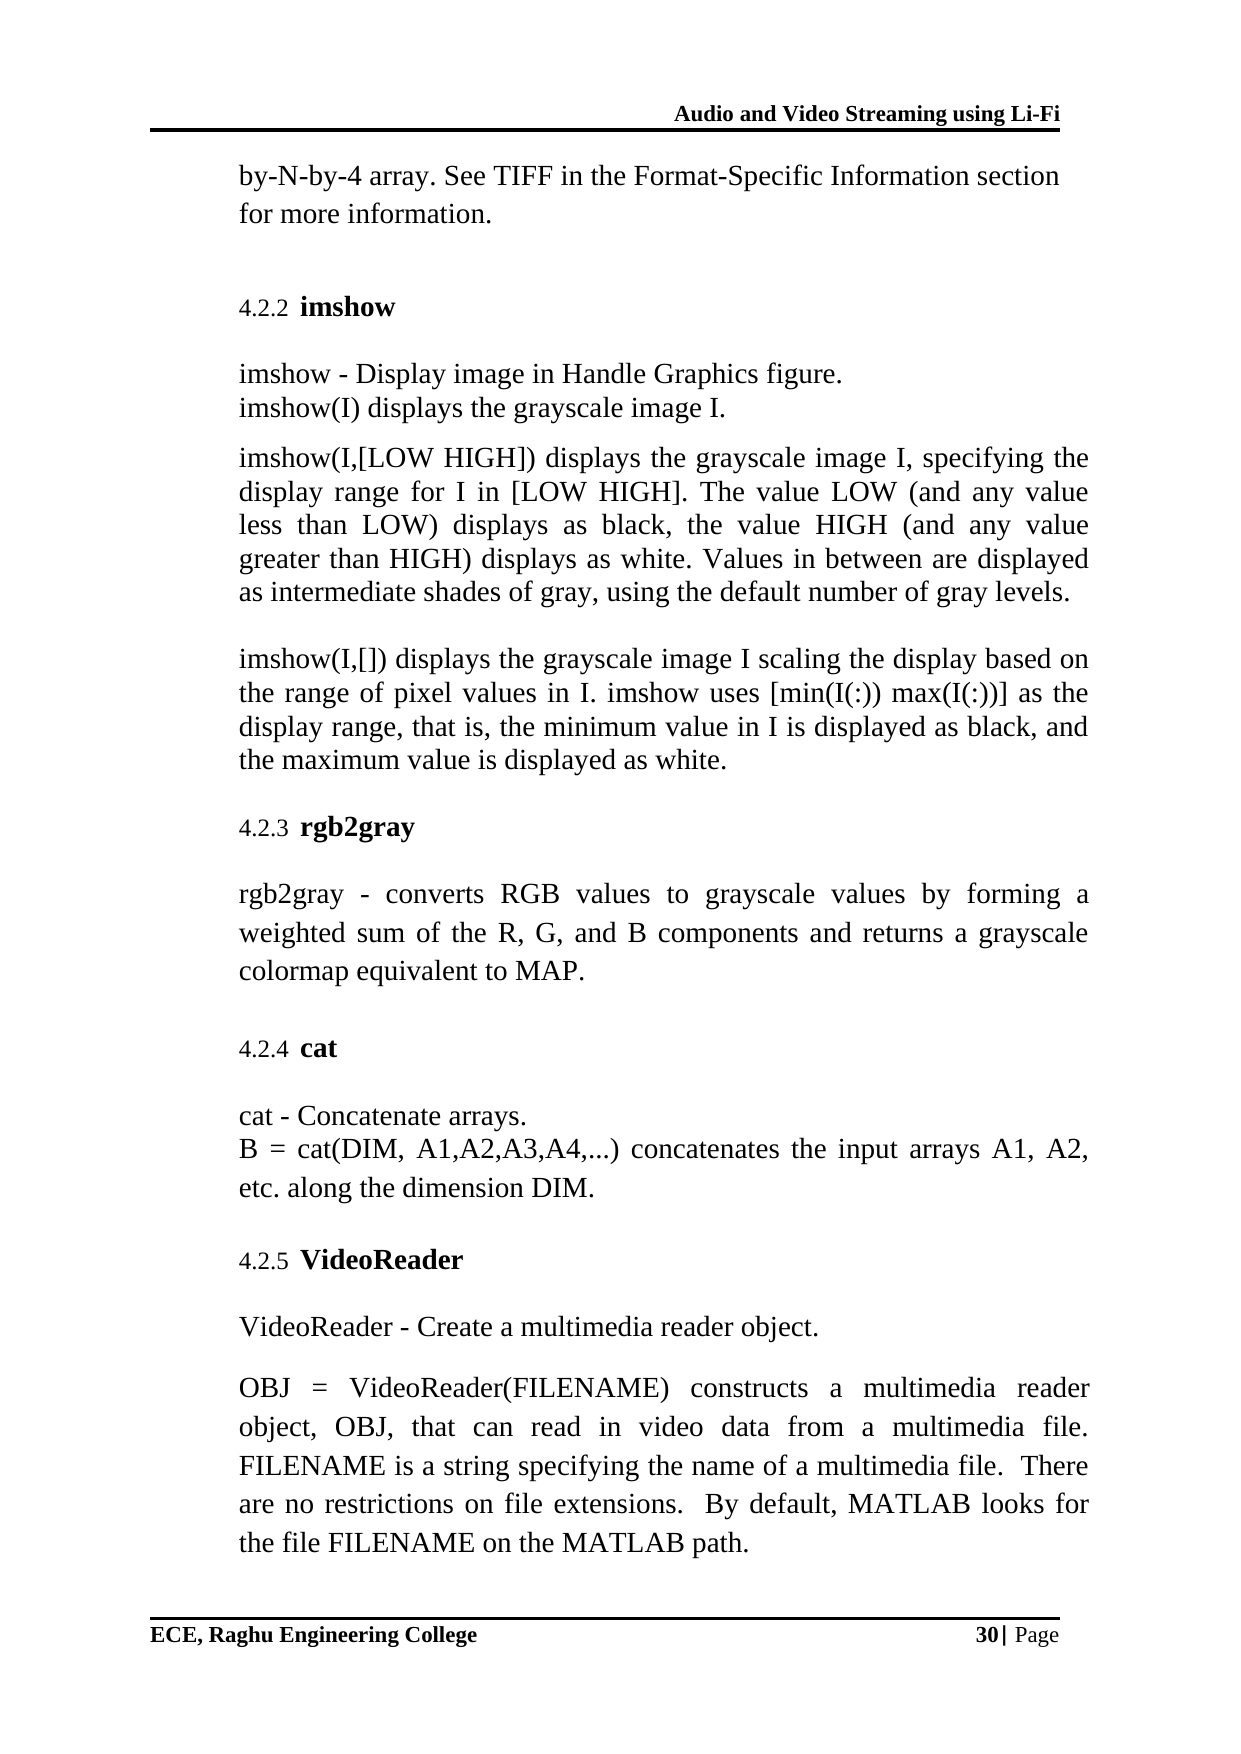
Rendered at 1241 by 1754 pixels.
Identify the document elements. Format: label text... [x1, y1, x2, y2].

text VideoReader - Create a multimedia reader object. [239, 1309, 1090, 1342]
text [239, 158, 1060, 230]
text rgb2gray - converts RGB values to grayscale values by forming a weighted sum of the R, G, and B components and returns a grayscale colormap equivalent to MAP. [239, 876, 1090, 987]
text OBJ = VideoReader(FILENAME) constructs a multimedia reader object, OBJ, that can read in video data from a multimedia file. FILENAME is a string specifying the name of a multimedia file. There are no restrictions on file extensions. By default, MATLAB looks for the file FILENAME on the MATLAB path. [239, 1371, 1090, 1558]
list imshow [239, 289, 1090, 323]
text cat - Concatenate arrays. [239, 1098, 1090, 1131]
list cat [239, 1031, 1090, 1064]
text imshow(I,[]) displays the grayscale image I scaling the display based on the range of pixel values in I. imshow uses [min(I(:)) max(I(:))] as the display range, that is, the minimum value in I is displayed as black, and the maximum value is displayed as white. [239, 642, 1090, 776]
text imshow - Display image in Handle Graphics figure. [239, 357, 1090, 390]
text imshow(I,[LOW HIGH]) displays the grayscale image I, specifying the display range for I in [LOW HIGH]. The value LOW (and any value less than LOW) displays as black, the value HIGH (and any value greater than HIGH) displays as white. Values in between are displayed as intermediate shades of gray, using the default number of gray levels. [239, 440, 1090, 608]
text B = cat(DIM, A1,A2,A3,A4,...) concatenates the input arrays A1, A2, etc. along the dimension DIM. [239, 1131, 1090, 1203]
list VideoReader [239, 1242, 1090, 1275]
text imshow(I) displays the grayscale image I. [239, 390, 1090, 424]
list rgb2gray [239, 809, 1090, 843]
